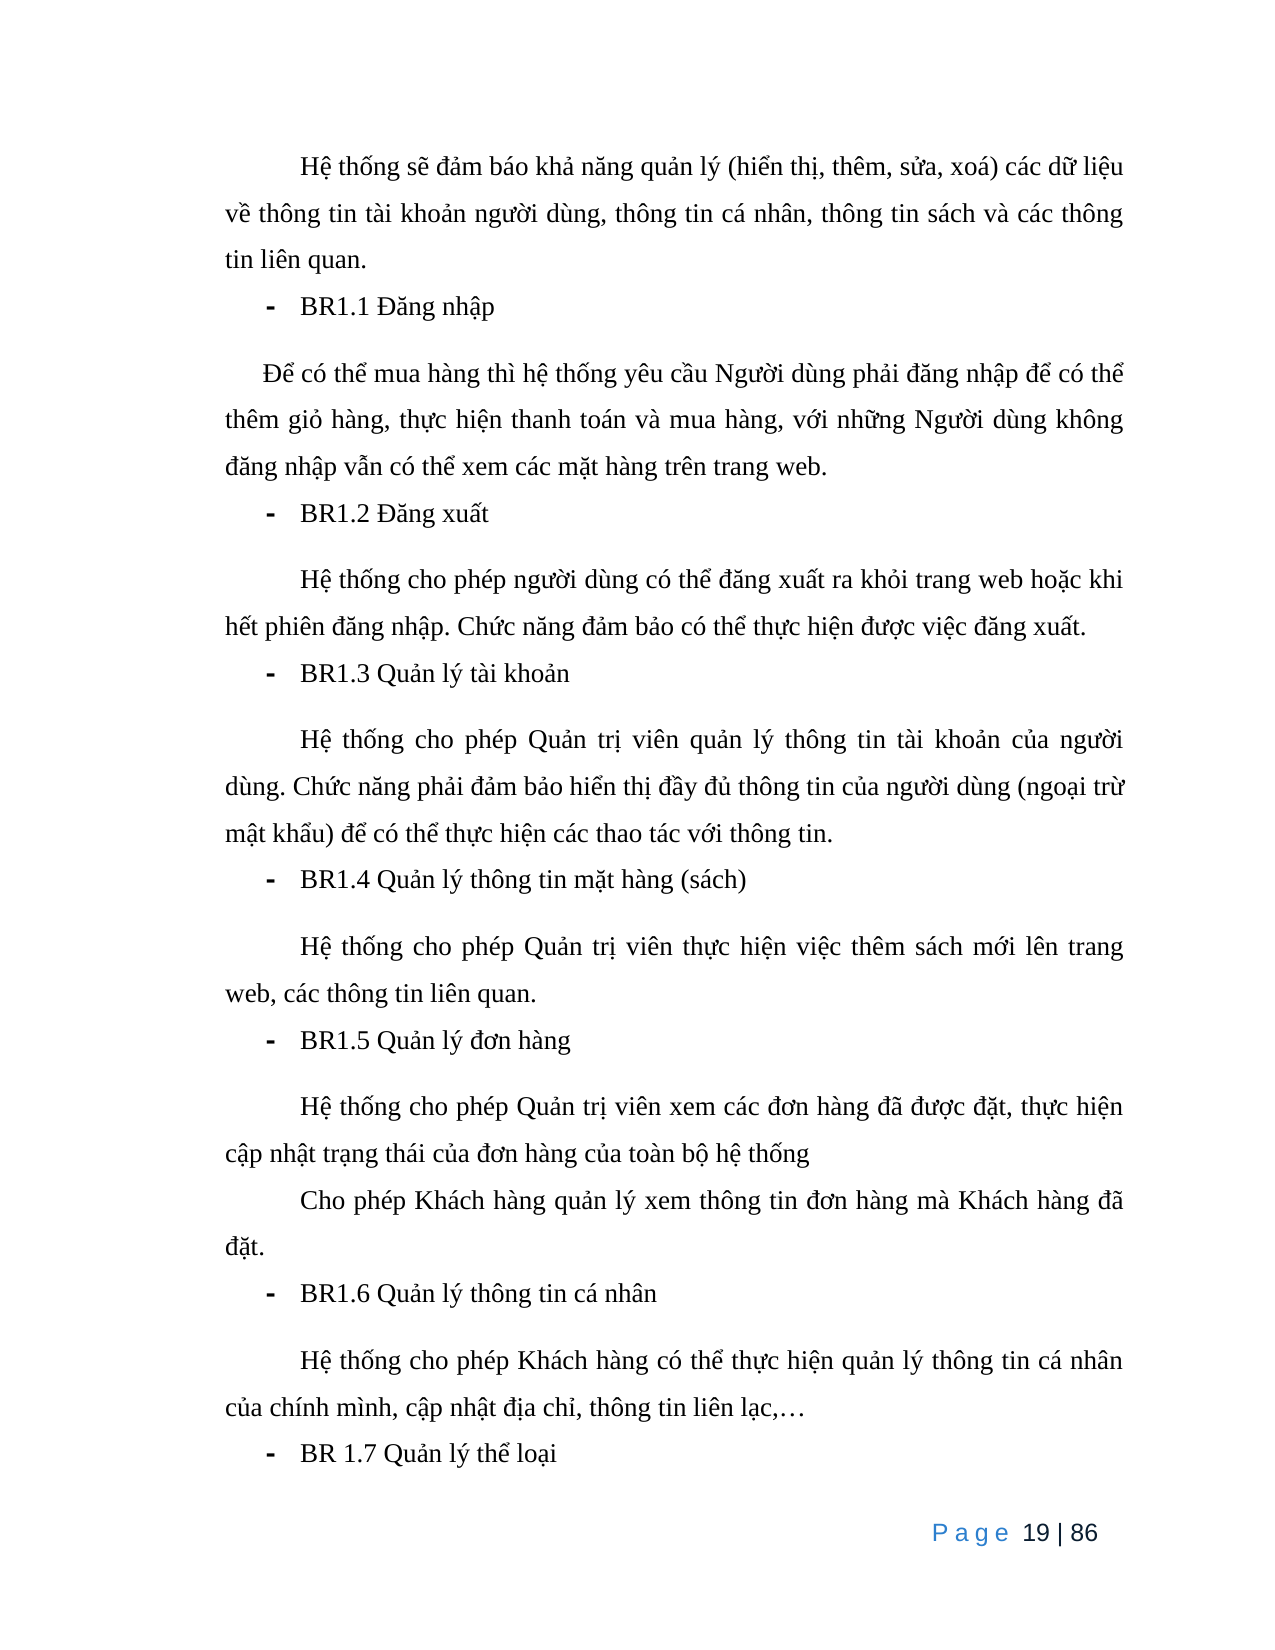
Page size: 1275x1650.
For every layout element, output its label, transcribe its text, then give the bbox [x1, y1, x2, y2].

list BR1.1 Đăng nhập [262, 290, 1125, 323]
list BR1.4 Quản lý thông tin mặt hàng (sách) [262, 864, 1125, 897]
text Hệ thống cho phép người dùng có thể đăng xuất ra khỏi trang web hoặc khi hết phiên đăng nhập. Chức năng đảm bảo có thể thực hiện được việc đăng xuất. [225, 563, 1125, 641]
text Hệ thống cho phép Quản trị viên thực hiện việc thêm sách mới lên trang web, các thông tin liên quan. [225, 930, 1125, 1008]
text Hệ thống cho phép Quản trị viên quản lý thông tin tài khoản của người dùng. Chức năng phải đảm bảo hiển thị đầy đủ thông tin của người dùng (ngoại trừ mật khẩu) để có thể thực hiện các thao tác với thông tin. [225, 724, 1125, 848]
list BR1.2 Đăng xuất [262, 497, 1125, 530]
list BR 1.7 Quản lý thể loại [262, 1437, 1125, 1471]
text Để có thể mua hàng thì hệ thống yêu cầu Người dùng phải đăng nhập để có thể thêm giỏ hàng, thực hiện thanh toán và mua hàng, với những Người dùng không đăng nhập vẫn có thể xem các mặt hàng trên trang web. [225, 357, 1125, 481]
text Hệ thống cho phép Khách hàng có thể thực hiện quản lý thông tin cá nhân của chính mình, cập nhật địa chỉ, thông tin liên lạc,… [225, 1344, 1125, 1422]
list BR1.3 Quản lý tài khoản [262, 657, 1125, 690]
list BR1.5 Quản lý đơn hàng [262, 1024, 1125, 1057]
text Hệ thống cho phép Quản trị viên xem các đơn hàng đã được đặt, thực hiện cập nhật trạng thái của đơn hàng của toàn bộ hệ thống [225, 1091, 1125, 1168]
text Cho phép Khách hàng quản lý xem thông tin đơn hàng mà Khách hàng đã đặt. [225, 1184, 1125, 1262]
list BR1.6 Quản lý thông tin cá nhân [262, 1277, 1125, 1311]
text Hệ thống sẽ đảm báo khả năng quản lý (hiển thị, thêm, sửa, xoá) các dữ liệu về thông tin tài khoản người dùng, thông tin cá nhân, thông tin sách và các thông tin liên quan. [225, 150, 1125, 274]
